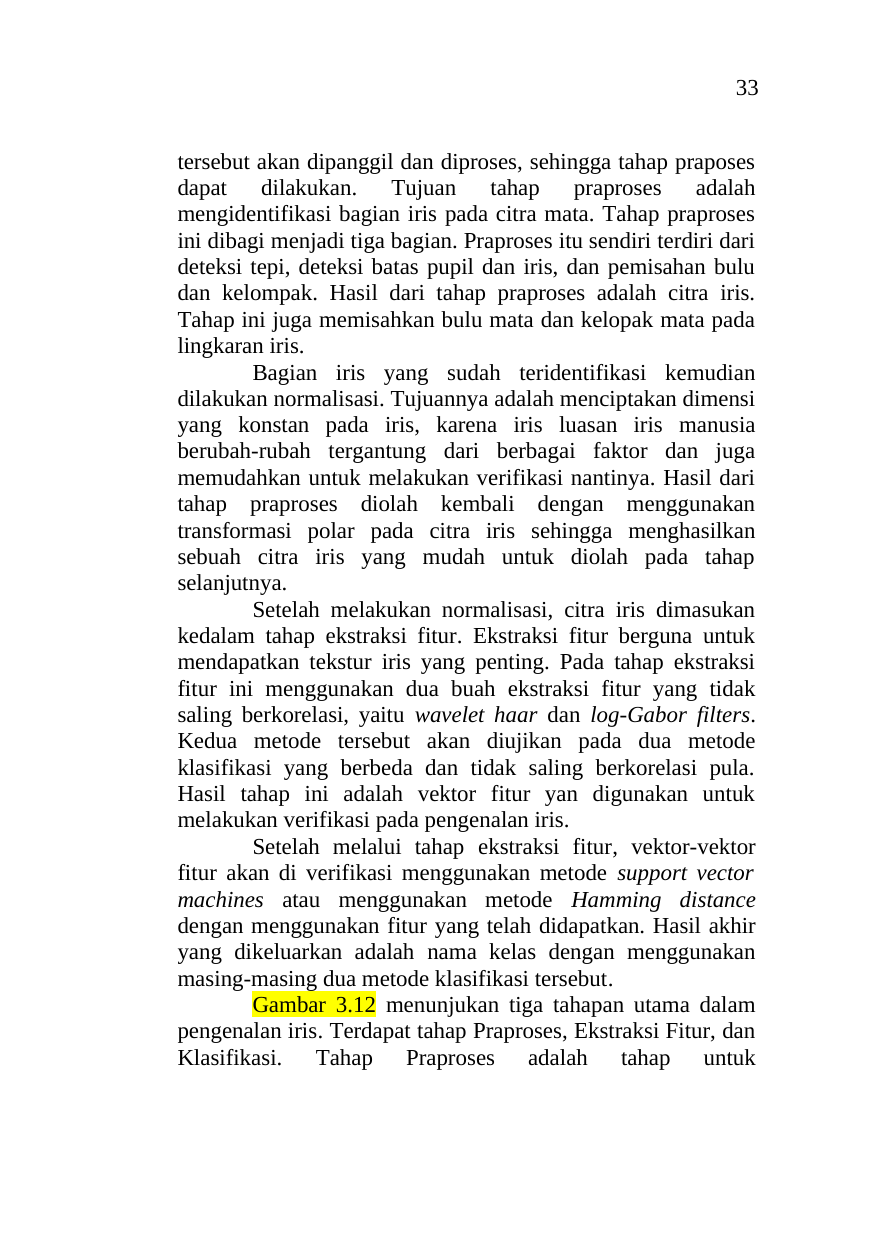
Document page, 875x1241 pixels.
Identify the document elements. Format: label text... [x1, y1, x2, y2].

text Setelah melalui tahap ekstraksi fitur, vektor-vektor fitur akan di verifikasi menggunakan metode support vector machines atau menggunakan metode Hamming distance dengan menggunakan fitur yang telah didapatkan. Hasil akhir yang dikeluarkan adalah nama kelas dengan menggunakan masing-masing dua metode klasifikasi tersebut. [177, 833, 756, 991]
text Bagian iris yang sudah teridentifikasi kemudian dilakukan normalisasi. Tujuannya adalah menciptakan dimensi yang konstan pada iris, karena iris luasan iris manusia berubah-rubah tergantung dari berbagai faktor dan juga memudahkan untuk melakukan verifikasi nantinya. Hasil dari tahap praproses diolah kembali dengan menggunakan transformasi polar pada citra iris sehingga menghasilkan sebuah citra iris yang mudah untuk diolah pada tahap selanjutnya. [177, 358, 756, 596]
text Setelah melakukan normalisasi, citra iris dimasukan kedalam tahap ekstraksi fitur. Ekstraksi fitur berguna untuk mendapatkan tekstur iris yang penting. Pada tahap ekstraksi fitur ini menggunakan dua buah ekstraksi fitur yang tidak saling berkorelasi, yaitu wavelet haar dan log-Gabor filters. Kedua metode tersebut akan diujikan pada dua metode klasifikasi yang berbeda dan tidak saling berkorelasi pula. Hasil tahap ini adalah vektor fitur yan digunakan untuk melakukan verifikasi pada pengenalan iris. [177, 596, 756, 833]
